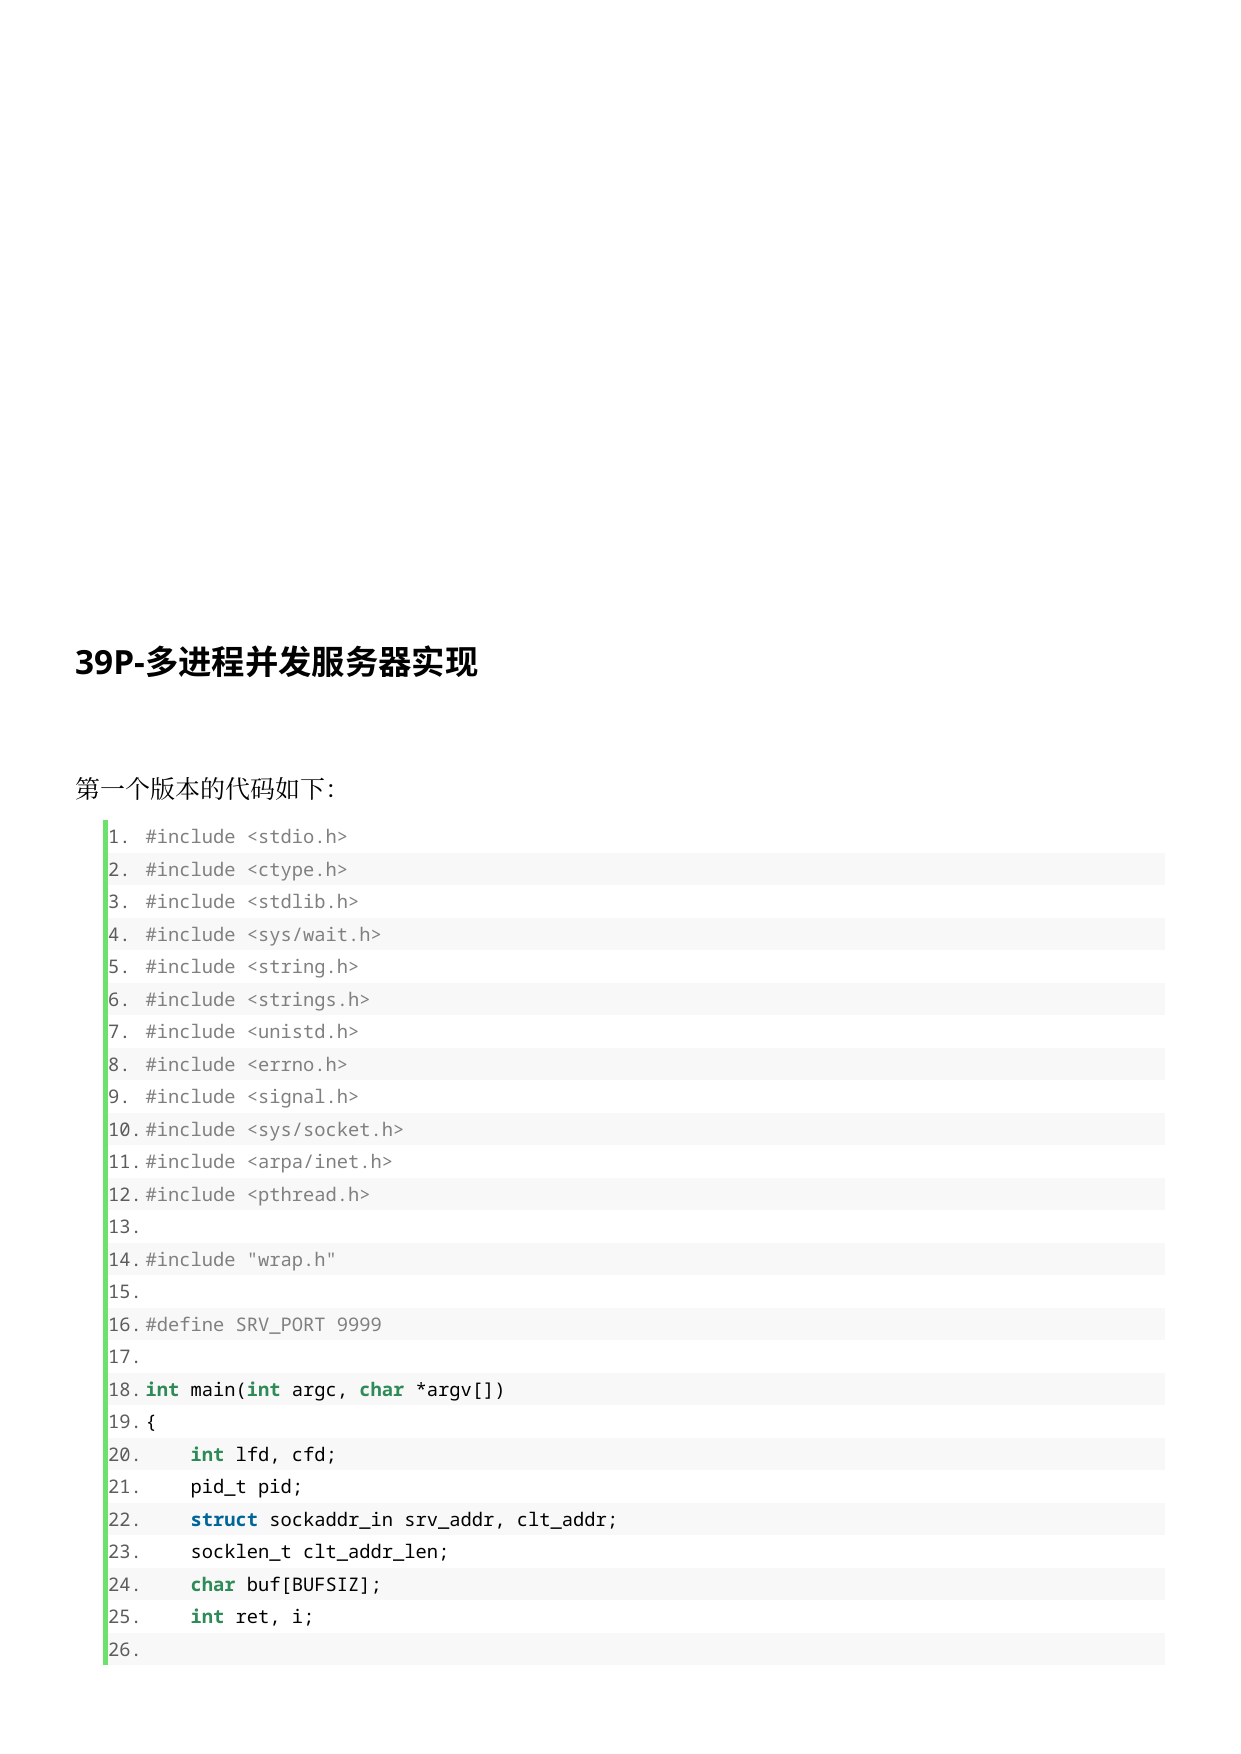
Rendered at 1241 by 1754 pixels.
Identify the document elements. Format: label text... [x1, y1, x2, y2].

list #include <arpa/inet.h> [108, 1145, 1165, 1178]
list #include <pthread.h> [108, 1178, 1165, 1210]
text 第一个版本的代码如下： [75, 755, 1165, 820]
subtitle 39P-多进程并发服务器实现 [75, 628, 1165, 693]
list socklen_t clt_addr_len; [108, 1535, 1165, 1568]
list { [108, 1405, 1165, 1438]
list #include <stdlib.h> [108, 885, 1165, 918]
list #include <signal.h> [108, 1080, 1165, 1113]
list #include <errno.h> [108, 1048, 1165, 1080]
list #include <sys/wait.h> [108, 918, 1165, 950]
list char buf[BUFSIZ]; [108, 1568, 1165, 1600]
list pid_t pid; [108, 1470, 1165, 1503]
list #include <stdio.h> [108, 820, 1165, 853]
list #include <unistd.h> [108, 1015, 1165, 1048]
list int lfd, cfd; [108, 1438, 1165, 1470]
list int main(int argc, char *argv[]) [108, 1373, 1165, 1405]
list #include "wrap.h" [108, 1243, 1165, 1275]
list int ret, i; [108, 1600, 1165, 1633]
list #define SRV_PORT 9999 [108, 1308, 1165, 1340]
list #include <string.h> [108, 950, 1165, 983]
list #include <strings.h> [108, 983, 1165, 1015]
list #include <sys/socket.h> [108, 1113, 1165, 1145]
list #include <ctype.h> [108, 853, 1165, 885]
list struct sockaddr_in srv_addr, clt_addr; [108, 1503, 1165, 1535]
